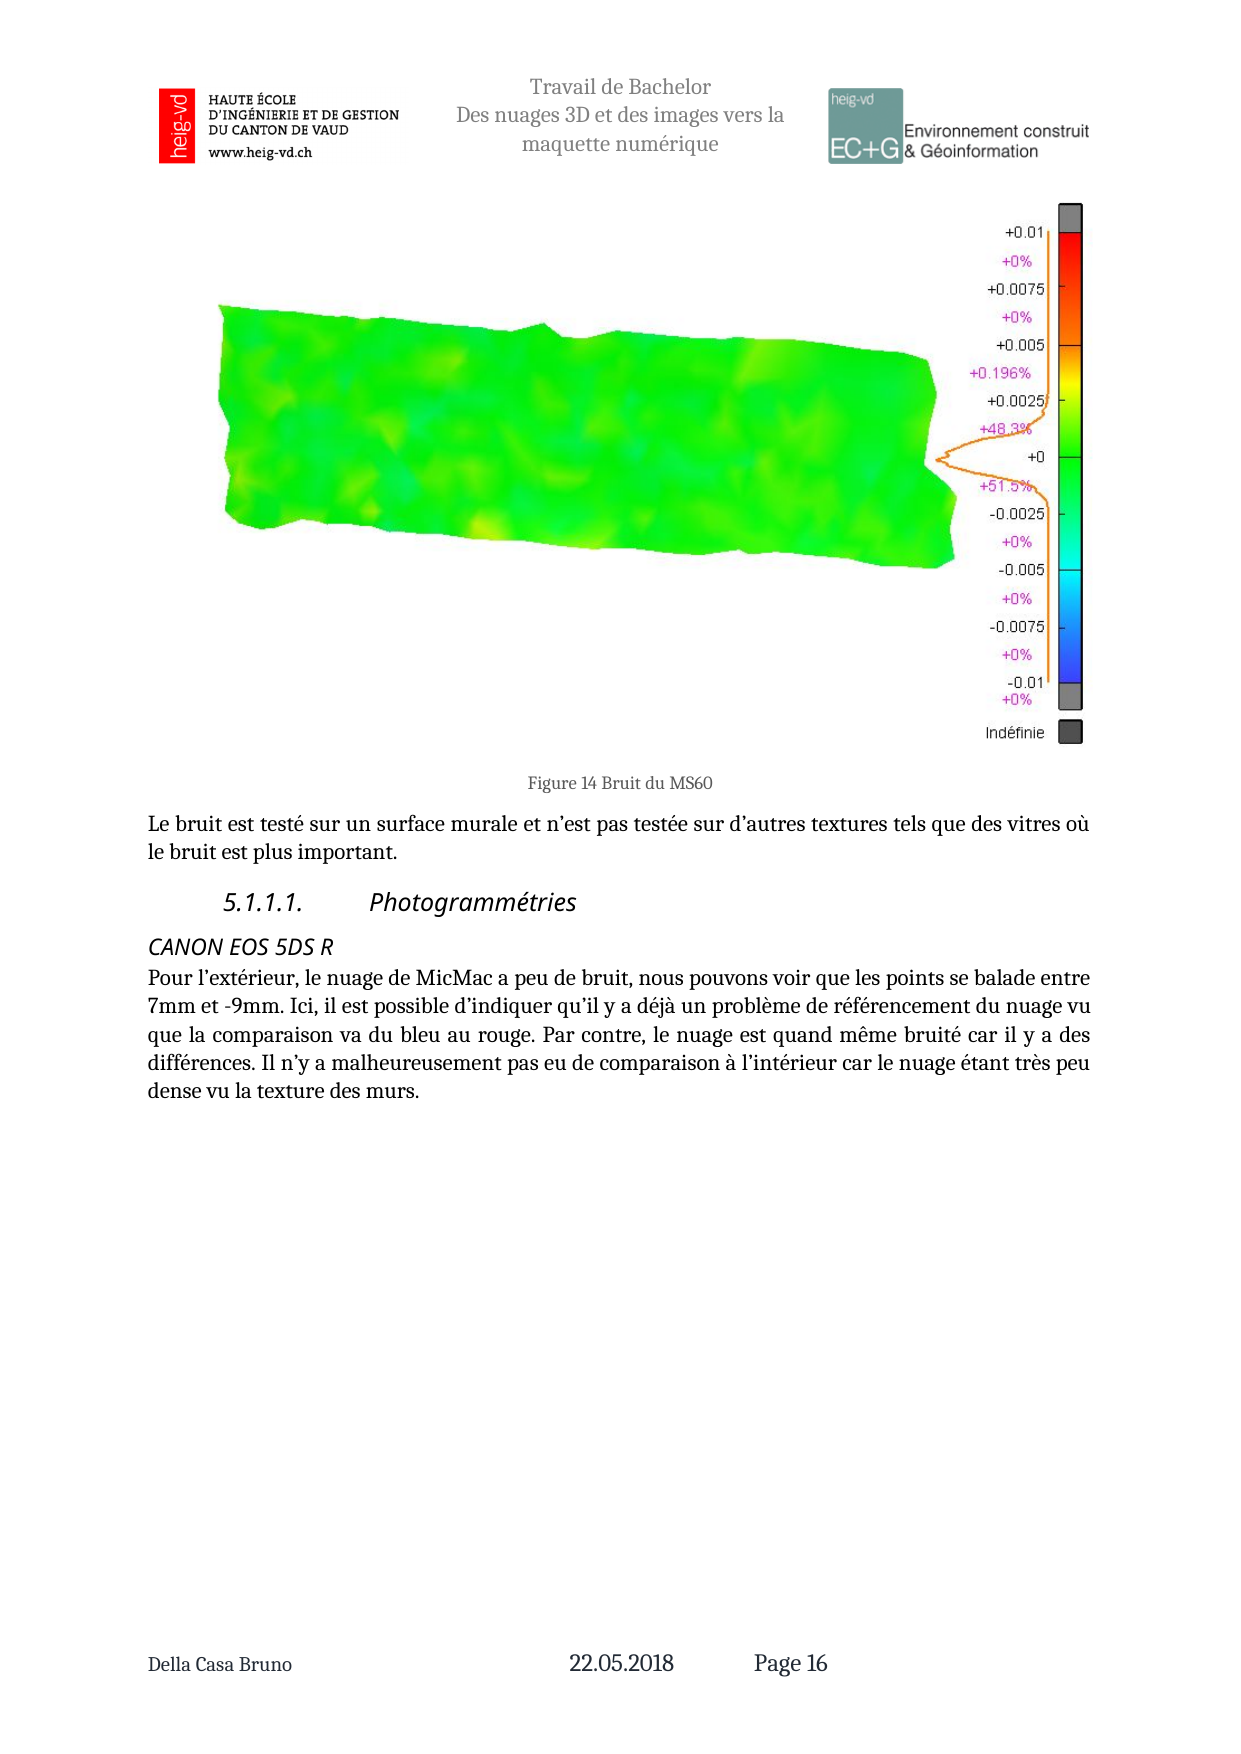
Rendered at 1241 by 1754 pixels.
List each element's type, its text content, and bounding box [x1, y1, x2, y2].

subtitle Photogrammétries [223, 884, 1093, 918]
text Pour l’extérieur, le nuage de MicMac a peu de bruit, nous pouvons voir que les points se balade entre 7mm et -9mm. Ici, il est possible d’indiquer qu’il y a déjà un problème de référencement du nuage vu que la comparaison va du bleu au rouge. Par contre, le nuage est quand même bruité car il y a des différences. Il n’y a malheureusement pas eu de comparaison à l’intérieur car le nuage étant très peu dense vu la texture des murs. [148, 964, 1093, 1105]
picture [147, 193, 1093, 754]
text Le bruit est testé sur un surface murale et n’est pas testée sur d’autres textures tels que des vitres où le bruit est plus important. [148, 811, 1093, 866]
picture [827, 87, 1093, 165]
picture [147, 87, 410, 165]
subtitle CANON EOS 5DS R [148, 931, 1093, 962]
